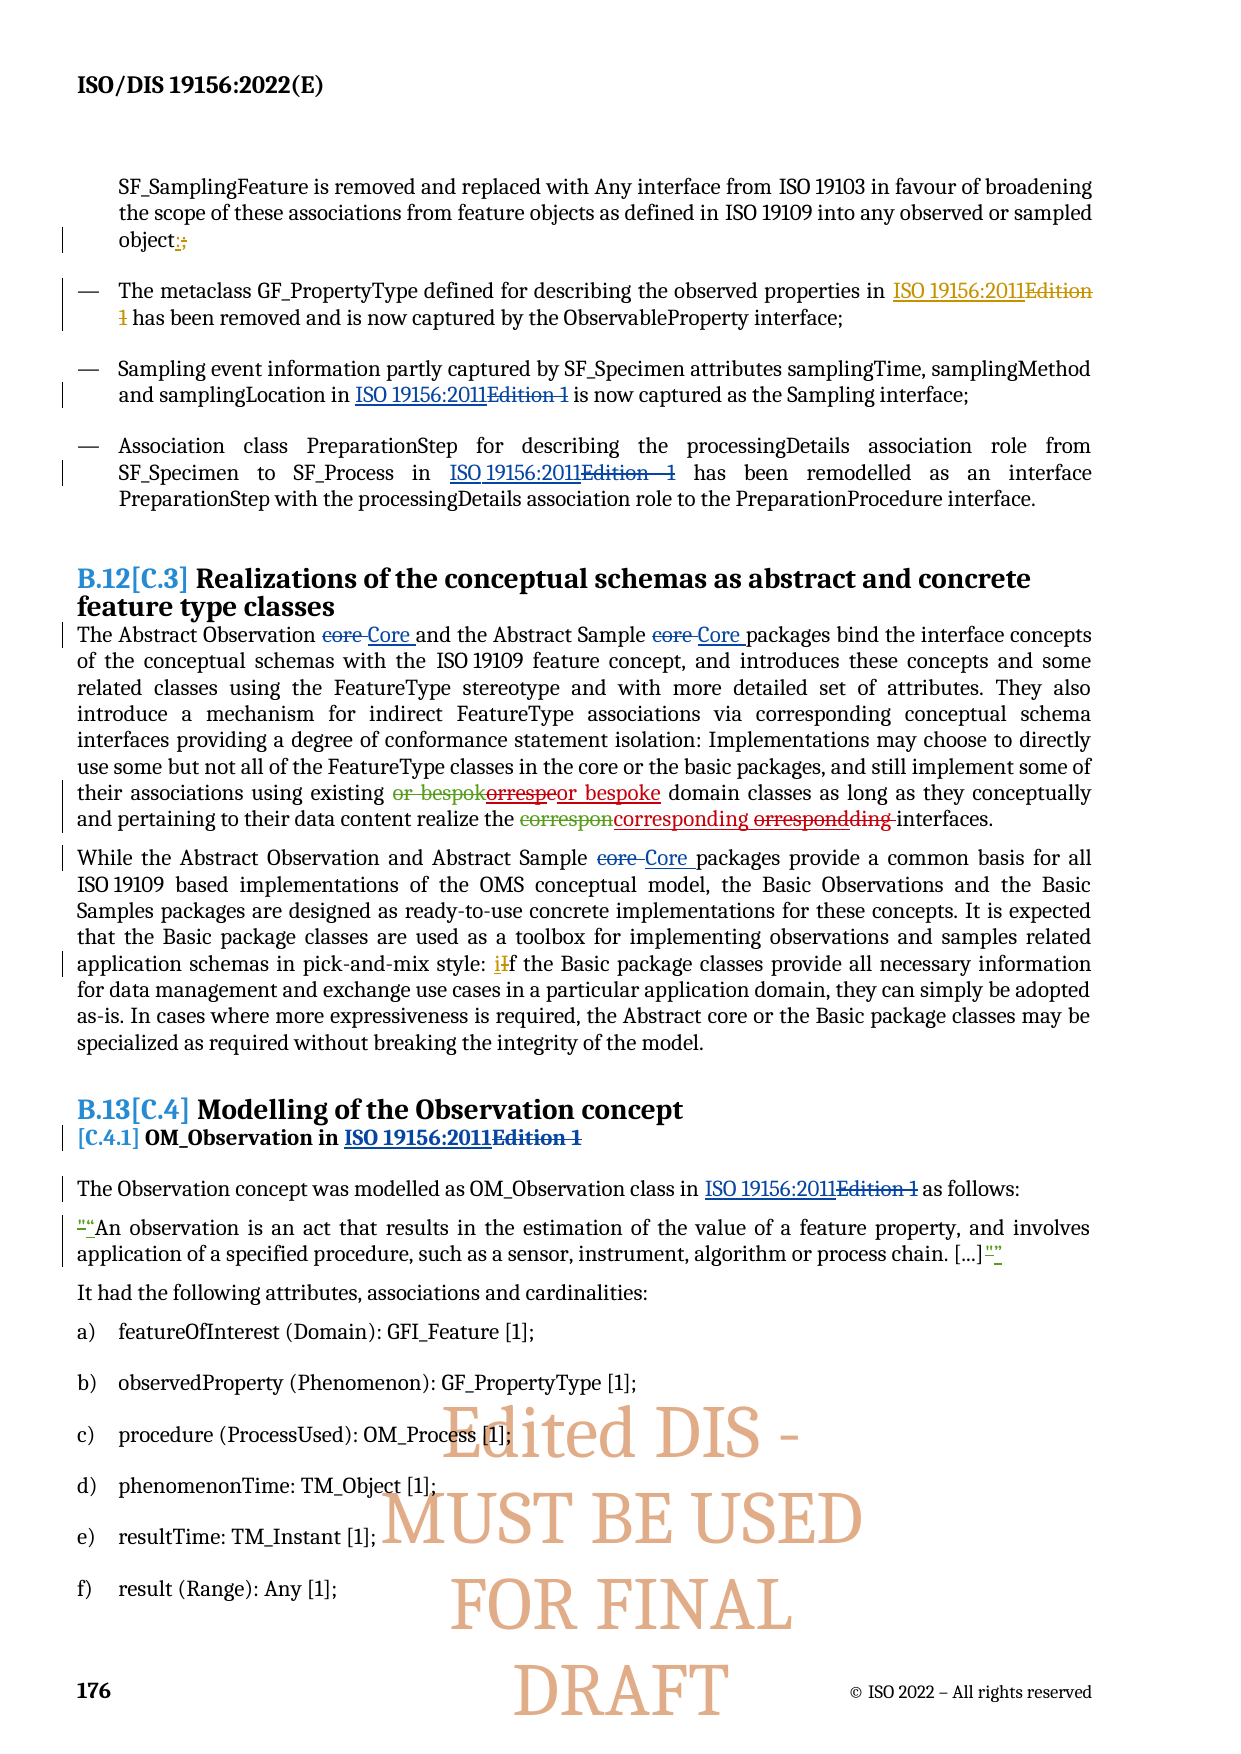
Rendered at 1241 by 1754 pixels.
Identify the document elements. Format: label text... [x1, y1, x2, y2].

text An observation is an act that results in the estimation of the value of a feature property, and involves application of a specified procedure, such as a sensor, instrument, algorithm or process chain. [...] [77, 1214, 1092, 1267]
text While the Abstract Observation and Abstract Sample packages provide a common basis for all ISO 19109 based implementations of the OMS conceptual model, the Basic Observations and the Basic Samples packages are designed as ready-to-use concrete implementations for these concepts. It is expected that the Basic package classes are used as a toolbox for implementing observations and samples related application schemas in pick-and-mix style: f the Basic package classes provide all necessary information for data management and exchange use cases in a particular application domain, they can simply be adopted as-is. In cases where more expressiveness is required, the Abstract core or the Basic package classes may be specialized as required without breaking the integrity of the model. [77, 845, 1092, 1056]
list f) result (Range): Any [1]; [77, 1575, 1092, 1602]
list — The metaclass GF_PropertyType defined for describing the observed properties in has been removed and is now captured by the ObservableProperty interface; [77, 278, 1092, 331]
list b) observedProperty (Phenomenon): GF_PropertyType [1]; [77, 1370, 1092, 1396]
list d) phenomenonTime: TM_Object [1]; [77, 1473, 1092, 1499]
list — Sampling event information partly captured by SF_Specimen attributes samplingTime, samplingMethod and samplingLocation in is now captured as the Sampling interface; [77, 356, 1092, 408]
list e) resultTime: TM_Instant [1]; [77, 1524, 1092, 1550]
list c) procedure (ProcessUsed): OM_Process [1]; [77, 1421, 1092, 1448]
text OM_Observation in [77, 1125, 1092, 1151]
text The Abstract Observation and the Abstract Sample packages bind the interface concepts of the conceptual schemas with the ISO 19109 feature concept, and introduces these concepts and some related classes using the FeatureType stereotype and with more detailed set of attributes. They also introduce a mechanism for indirect FeatureType associations via corresponding conceptual schema interfaces providing a degree of conformance statement isolation: Implementations may choose to directly use some but not all of the FeatureType classes in the core or the basic packages, and still implement some of their associations using existing domain classes as long as they conceptually and pertaining to their data content realize the interfaces. [77, 622, 1092, 833]
text It had the following attributes, associations and cardinalities: [77, 1280, 1092, 1306]
text Realizations of the conceptual schemas as abstract and concrete feature type classes [77, 566, 1092, 622]
list a) featureOfInterest (Domain): GFI_Feature [1]; [77, 1319, 1092, 1345]
text Modelling of the Observation concept [77, 1097, 1092, 1125]
text The Observation concept was modelled as OM_Observation class in as follows: [77, 1176, 1092, 1202]
list — Association class PreparationStep for describing the processingDetails association role from SF_Specimen to SF_Process in has been remodelled as an interface PreparationStep with the processingDetails association role to the PreparationProcedure interface. [77, 433, 1092, 512]
